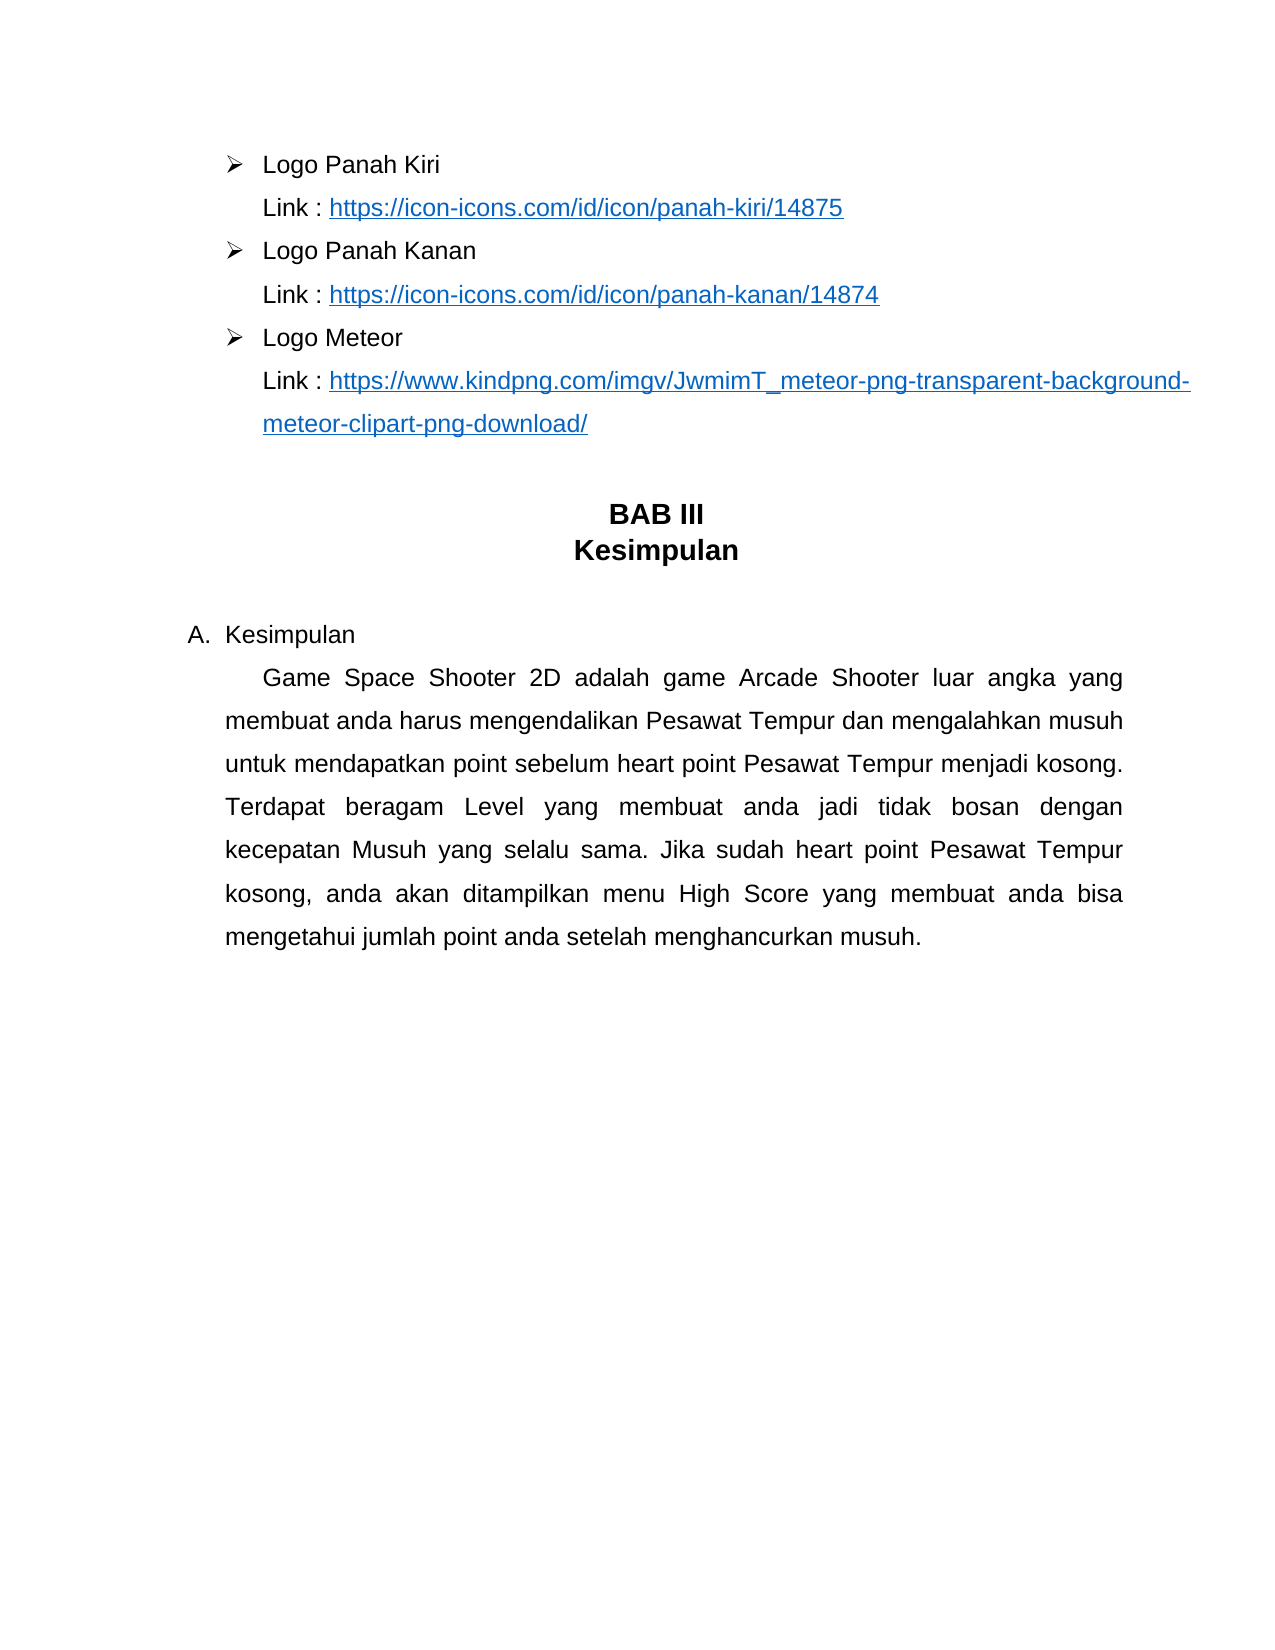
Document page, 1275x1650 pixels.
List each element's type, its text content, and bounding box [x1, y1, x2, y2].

list Logo Panah Kiri [225, 150, 1125, 179]
list Logo Panah Kanan [225, 236, 1125, 265]
list Link : https://icon-icons.com/id/icon/panah-kanan/14874 [262, 279, 1125, 308]
list Game Space Shooter 2D adalah game Arcade Shooter luar angka yang membuat anda harus mengendalikan Pesawat Tempur dan mengalahkan musuh untuk mendapatkan point sebelum heart point Pesawat Tempur menjadi kosong. Terdapat beragam Level yang membuat anda jadi tidak bosan dengan kecepatan Musuh yang selalu sama. Jika sudah heart point Pesawat Tempur kosong, anda akan ditampilkan menu High Score yang membuat anda bisa mengetahui jumlah point anda setelah menghancurkan musuh. [225, 663, 1125, 951]
list Link : https://www.kindpng.com/imgv/JwmimT_meteor-png-transparent-background-meteor-clipart-png-download/ [262, 366, 1237, 438]
text Kesimpulan [187, 533, 1125, 567]
list Link : https://icon-icons.com/id/icon/panah-kiri/14875 [262, 193, 1125, 222]
list Logo Meteor [225, 323, 1125, 352]
list Kesimpulan [187, 620, 1125, 649]
text BAB III [187, 497, 1125, 531]
